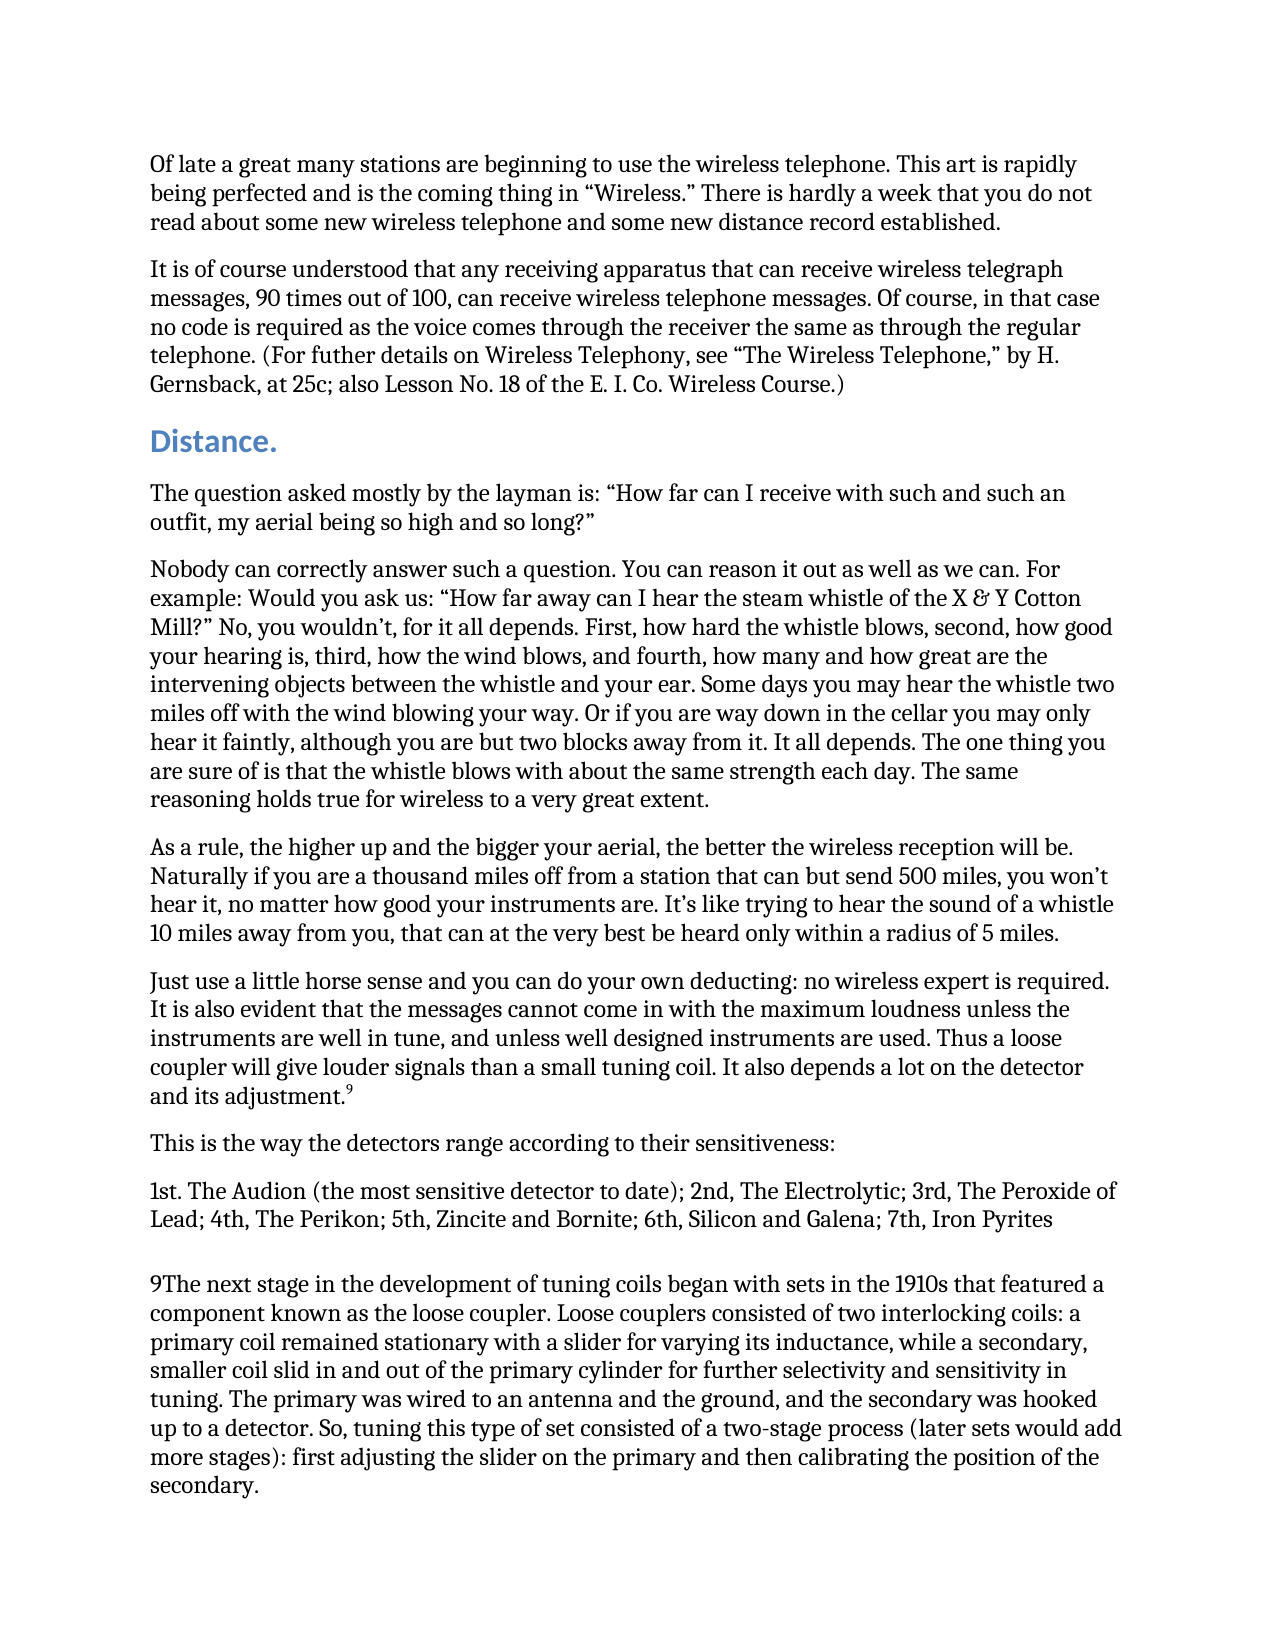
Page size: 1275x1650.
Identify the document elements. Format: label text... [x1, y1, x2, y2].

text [150, 1177, 1125, 1234]
subtitle Distance. [150, 419, 1125, 460]
text Just use a little horse sense and you can do your own deducting: no wireless expert is required. It is also evident that the messages cannot come in with the maximum loudness unless the instruments are well in tune, and unless well designed instruments are used. Thus a loose coupler will give louder signals than a small tuning coil. It also depends a lot on the detector and its adjustment. [150, 967, 1125, 1110]
text It is of course understood that any receiving apparatus that can receive wireless telegraph messages, 90 times out of 100, can receive wireless telephone messages. Of course, in that case no code is required as the voice comes through the receiver the same as through the regular telephone. (For futher details on Wireless Telephony, see “The Wireless Telephone,” by H. Gernsback, at 25c; also Lesson No. 18 of the E. I. Co. Wireless Course.) [150, 255, 1125, 399]
text The question asked mostly by the layman is: “How far can I receive with such and such an outfit, my aerial being so high and so long?” [150, 479, 1125, 537]
text Of late a great many stations are beginning to use the wireless telephone. This art is rapidly being perfected and is the coming thing in “Wireless.” There is hardly a week that you do not read about some new wireless telephone and some new distance record established. [150, 150, 1125, 236]
text Nobody can correctly answer such a question. You can reason it out as well as we can. For example: Would you ask us: “How far away can I hear the steam whistle of the X & Y Cotton Mill?” No, you wouldn’t, for it all depends. First, how hard the whistle blows, second, how good your hearing is, third, how the wind blows, and fourth, how many and how great are the intervening objects between the whistle and your ear. Some days you may hear the whistle two miles off with the wind blowing your way. Or if you are way down in the cellar you may only hear it faintly, although you are but two blocks away from it. It all depends. The one thing you are sure of is that the whistle blows with about the same strength each day. The same reasoning holds true for wireless to a very great extent. [150, 555, 1125, 814]
text This is the way the detectors range according to their sensitiveness: [150, 1129, 1125, 1158]
text As a rule, the higher up and the bigger your aerial, the better the wireless reception will be. Naturally if you are a thousand miles off from a station that can but send 500 miles, you won’t hear it, no matter how good your instruments are. It’s like trying to hear the sound of a whistle 10 miles away from you, that can at the very best be heard only within a radius of 5 miles. [150, 833, 1125, 948]
